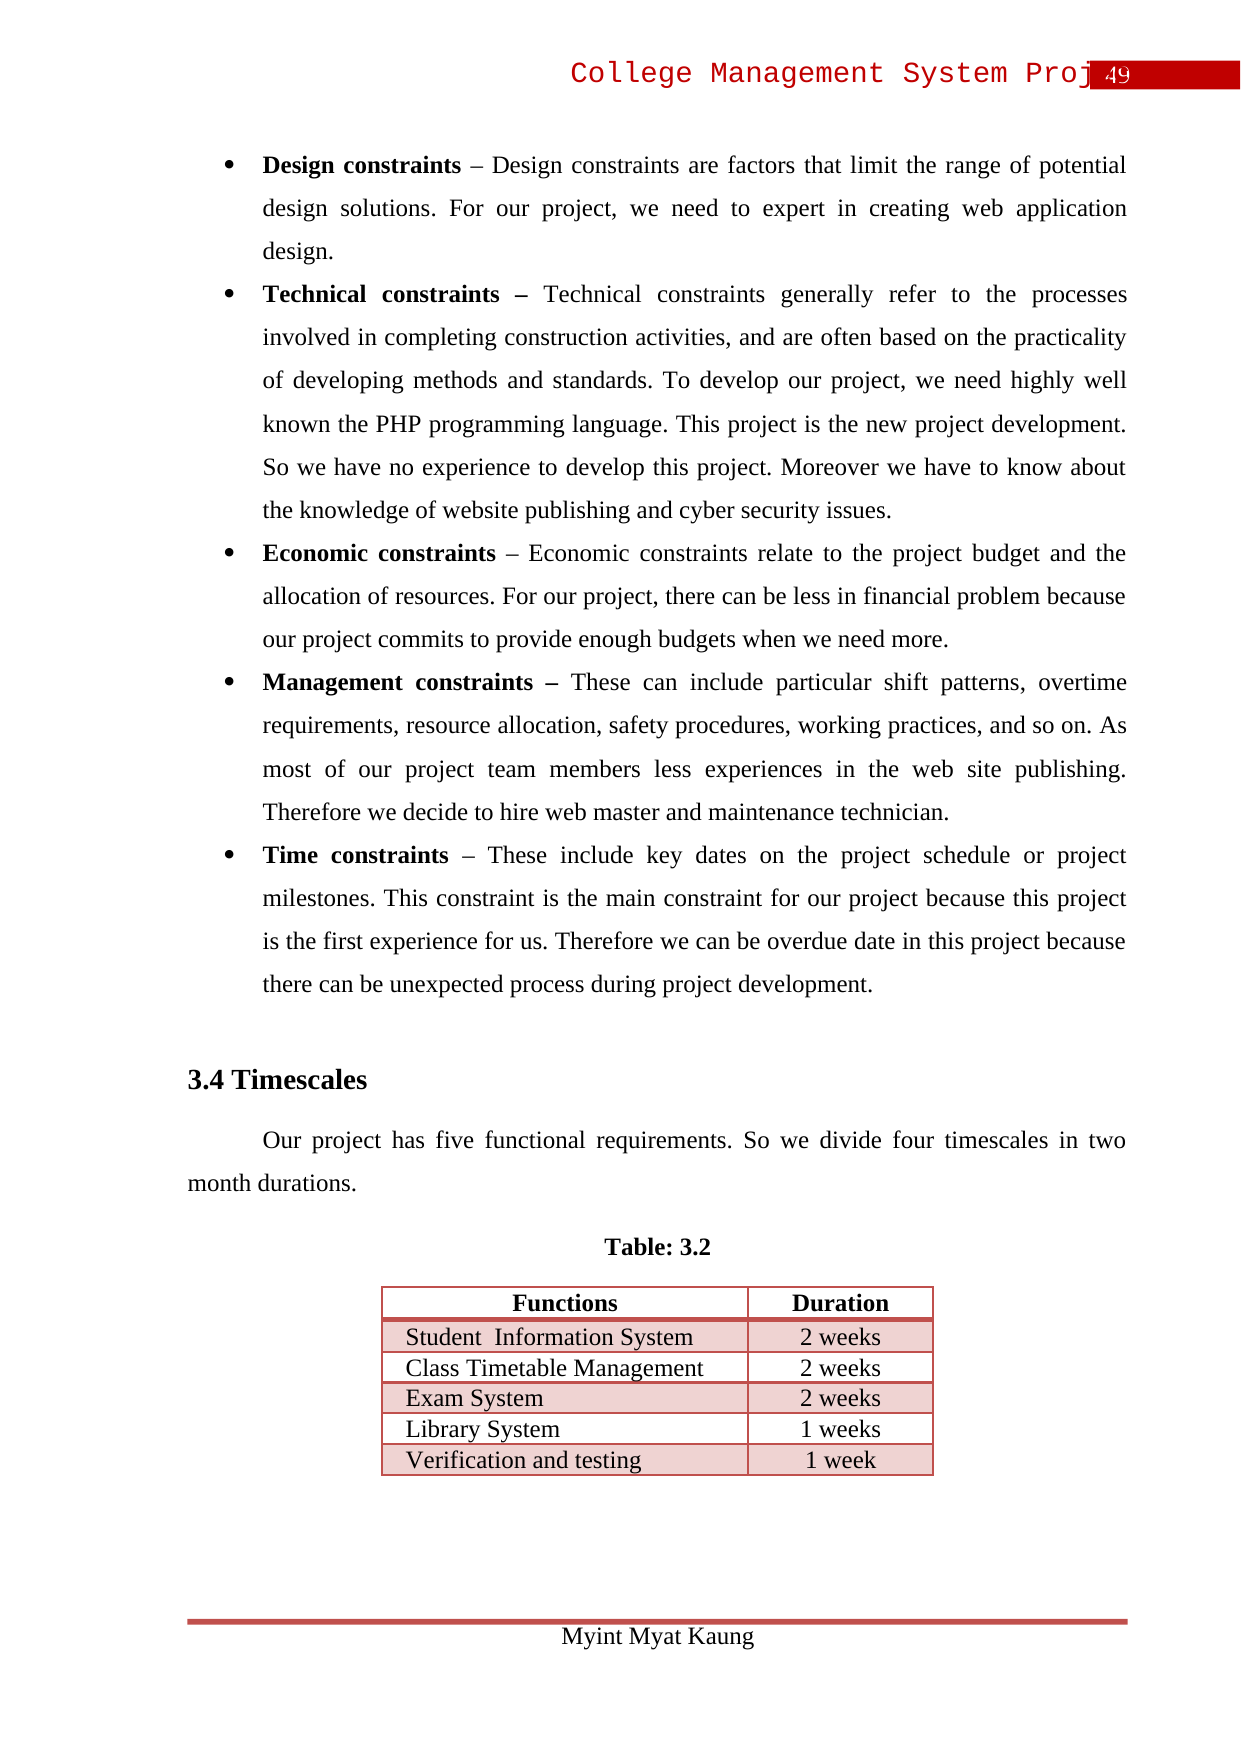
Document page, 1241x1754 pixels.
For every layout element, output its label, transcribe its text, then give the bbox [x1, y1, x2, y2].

list Economic constraints – Economic constraints relate to the project budget and the allocation of resources. For our project, there can be less in financial problem because our project commits to provide enough budgets when we need more. [225, 538, 1128, 653]
list Management constraints – These can include particular shift patterns, overtime requirements, resource allocation, safety procedures, working practices, and so on. As most of our project team members less experiences in the web site publishing. Therefore we decide to hire web master and maintenance technician. [225, 667, 1128, 826]
table_cell 2 weeks [749, 1384, 932, 1412]
list Technical constraints – Technical constraints generally refer to the processes involved in completing construction activities, and are often based on the practicality of developing methods and standards. To develop our project, we need highly well known the PHP programming language. This project is the new project development. So we have no experience to develop this project. Moreover we have to know about the knowledge of website publishing and cyber security issues. [225, 279, 1128, 524]
table_cell Verification and testing [383, 1445, 747, 1474]
table_cell 1 weeks [749, 1414, 932, 1443]
text Our project has five functional requirements. So we divide four timescales in two month durations. [187, 1125, 1128, 1197]
table_cell 2 weeks [749, 1322, 932, 1351]
subtitle 3.4 Timescales [187, 1062, 1128, 1096]
text Table: 3.2 [187, 1232, 1128, 1261]
table_header Duration [749, 1288, 932, 1317]
list Design constraints – Design constraints are factors that limit the range of potential design solutions. For our project, we need to expert in creating web application design. [225, 150, 1128, 265]
table_cell 2 weeks [749, 1353, 932, 1381]
list Time constraints – These include key dates on the project schedule or project milestones. This constraint is the main constraint for our project because this project is the first experience for us. Therefore we can be overdue date in this project because there can be unexpected process during project development. [225, 840, 1128, 998]
table_cell Library System [383, 1414, 747, 1443]
table_cell 1 week [749, 1445, 932, 1474]
table_cell Exam System [383, 1384, 747, 1412]
table_cell Class Timetable Management [383, 1353, 747, 1381]
table_header Functions [383, 1288, 747, 1317]
table_cell Student Information System [383, 1322, 747, 1351]
